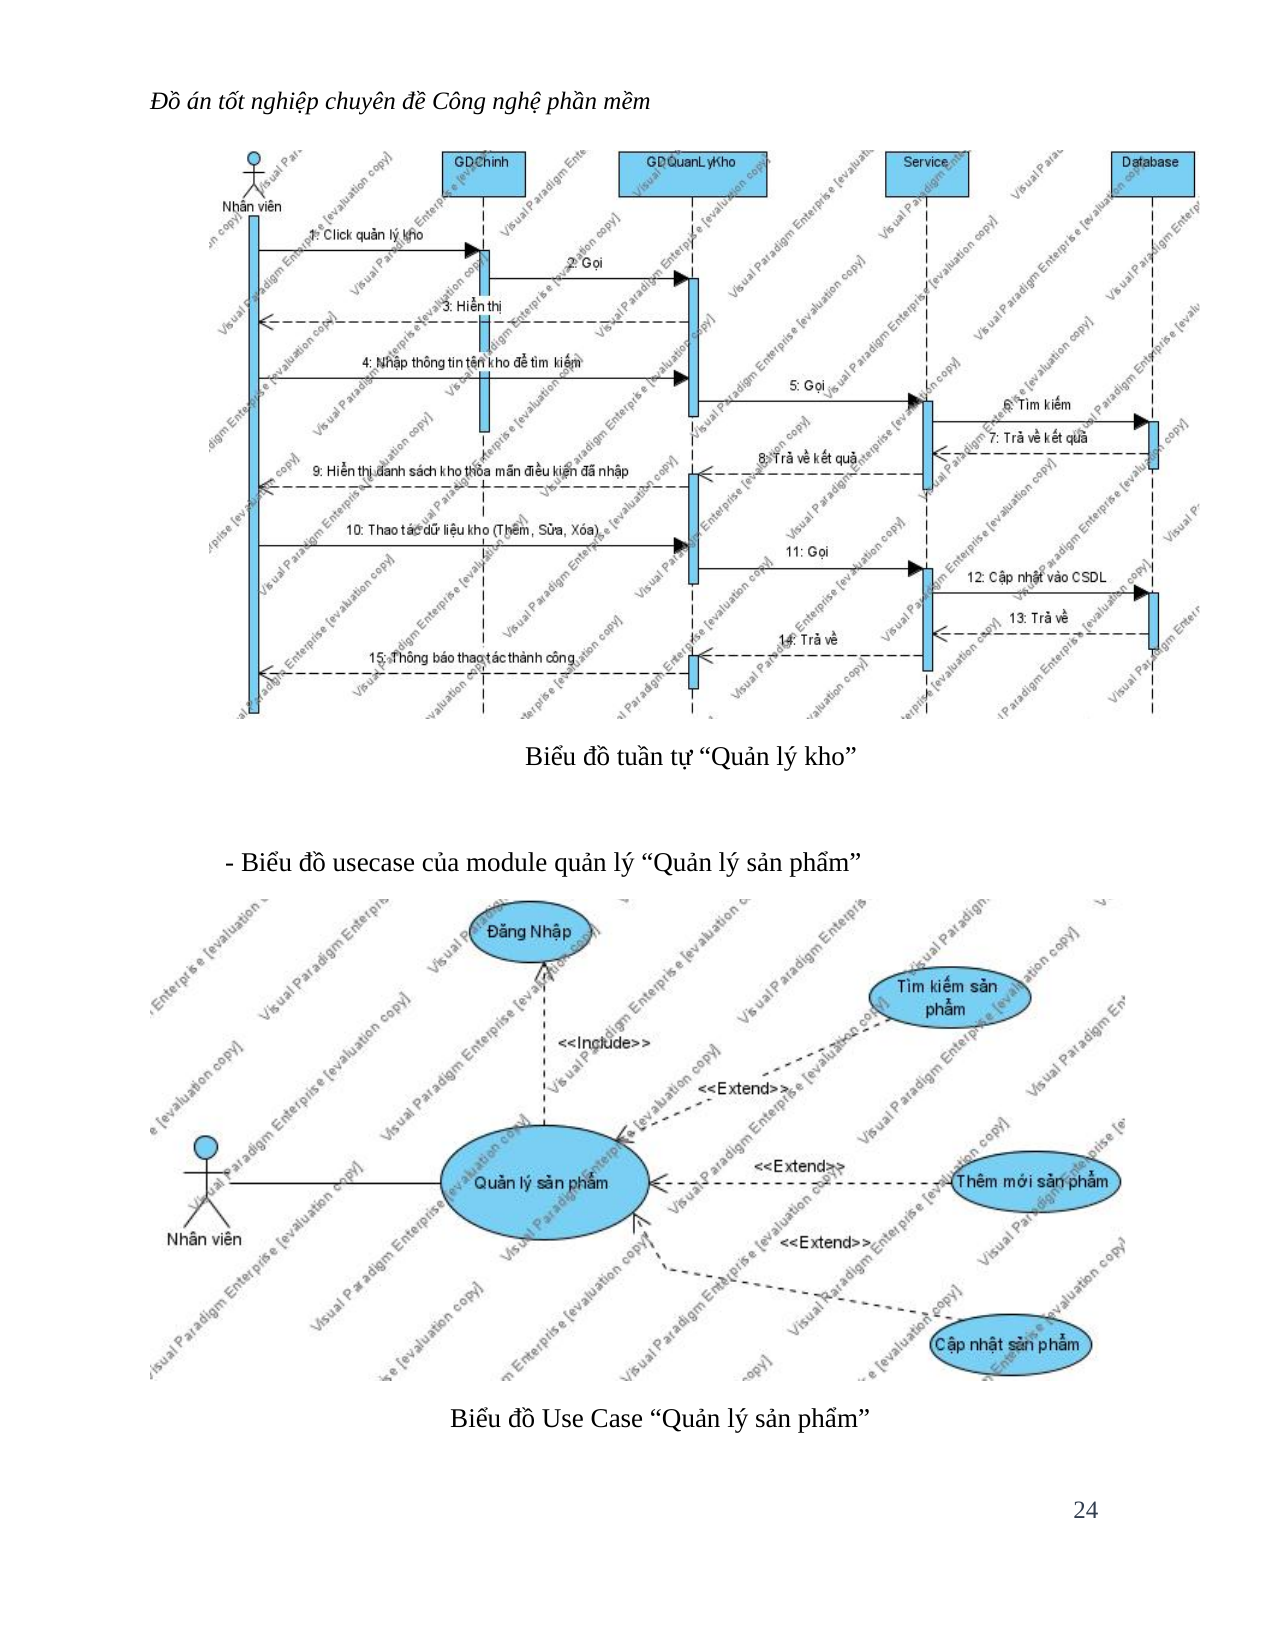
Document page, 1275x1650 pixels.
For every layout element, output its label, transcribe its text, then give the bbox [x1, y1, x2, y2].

text Biểu đồ tuần tự “Quản lý kho” [450, 740, 1125, 771]
text - Biểu đồ usecase của module quản lý “Quản lý sản phẩm” [150, 846, 1125, 877]
picture [209, 150, 1200, 719]
picture [150, 899, 1125, 1381]
text Biểu đồ Use Case “Quản lý sản phẩm” [450, 1402, 1125, 1433]
